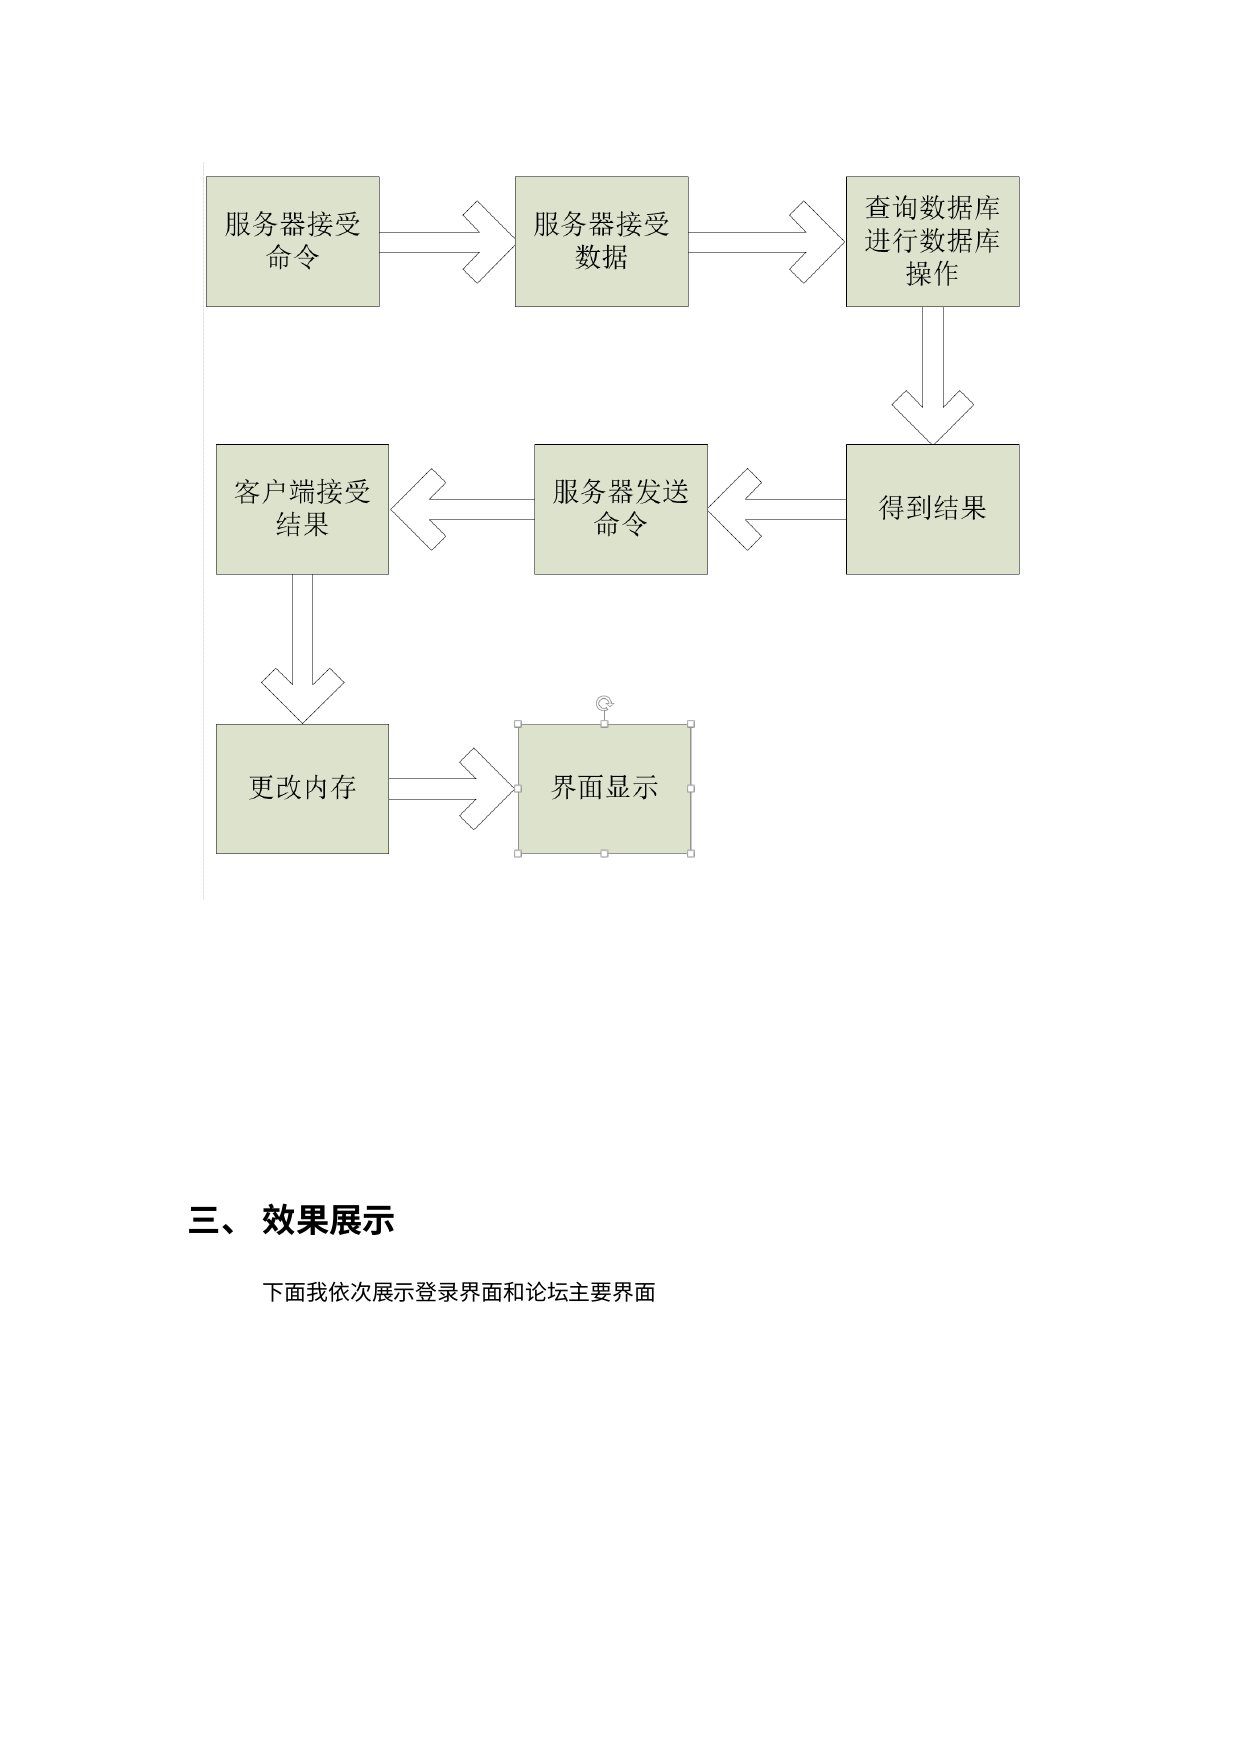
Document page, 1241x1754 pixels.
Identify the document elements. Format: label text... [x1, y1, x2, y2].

picture [187, 162, 1053, 900]
list 下面我依次展示登录界面和论坛主要界面 [262, 1275, 1053, 1307]
list 效果展示 [187, 1186, 1053, 1251]
